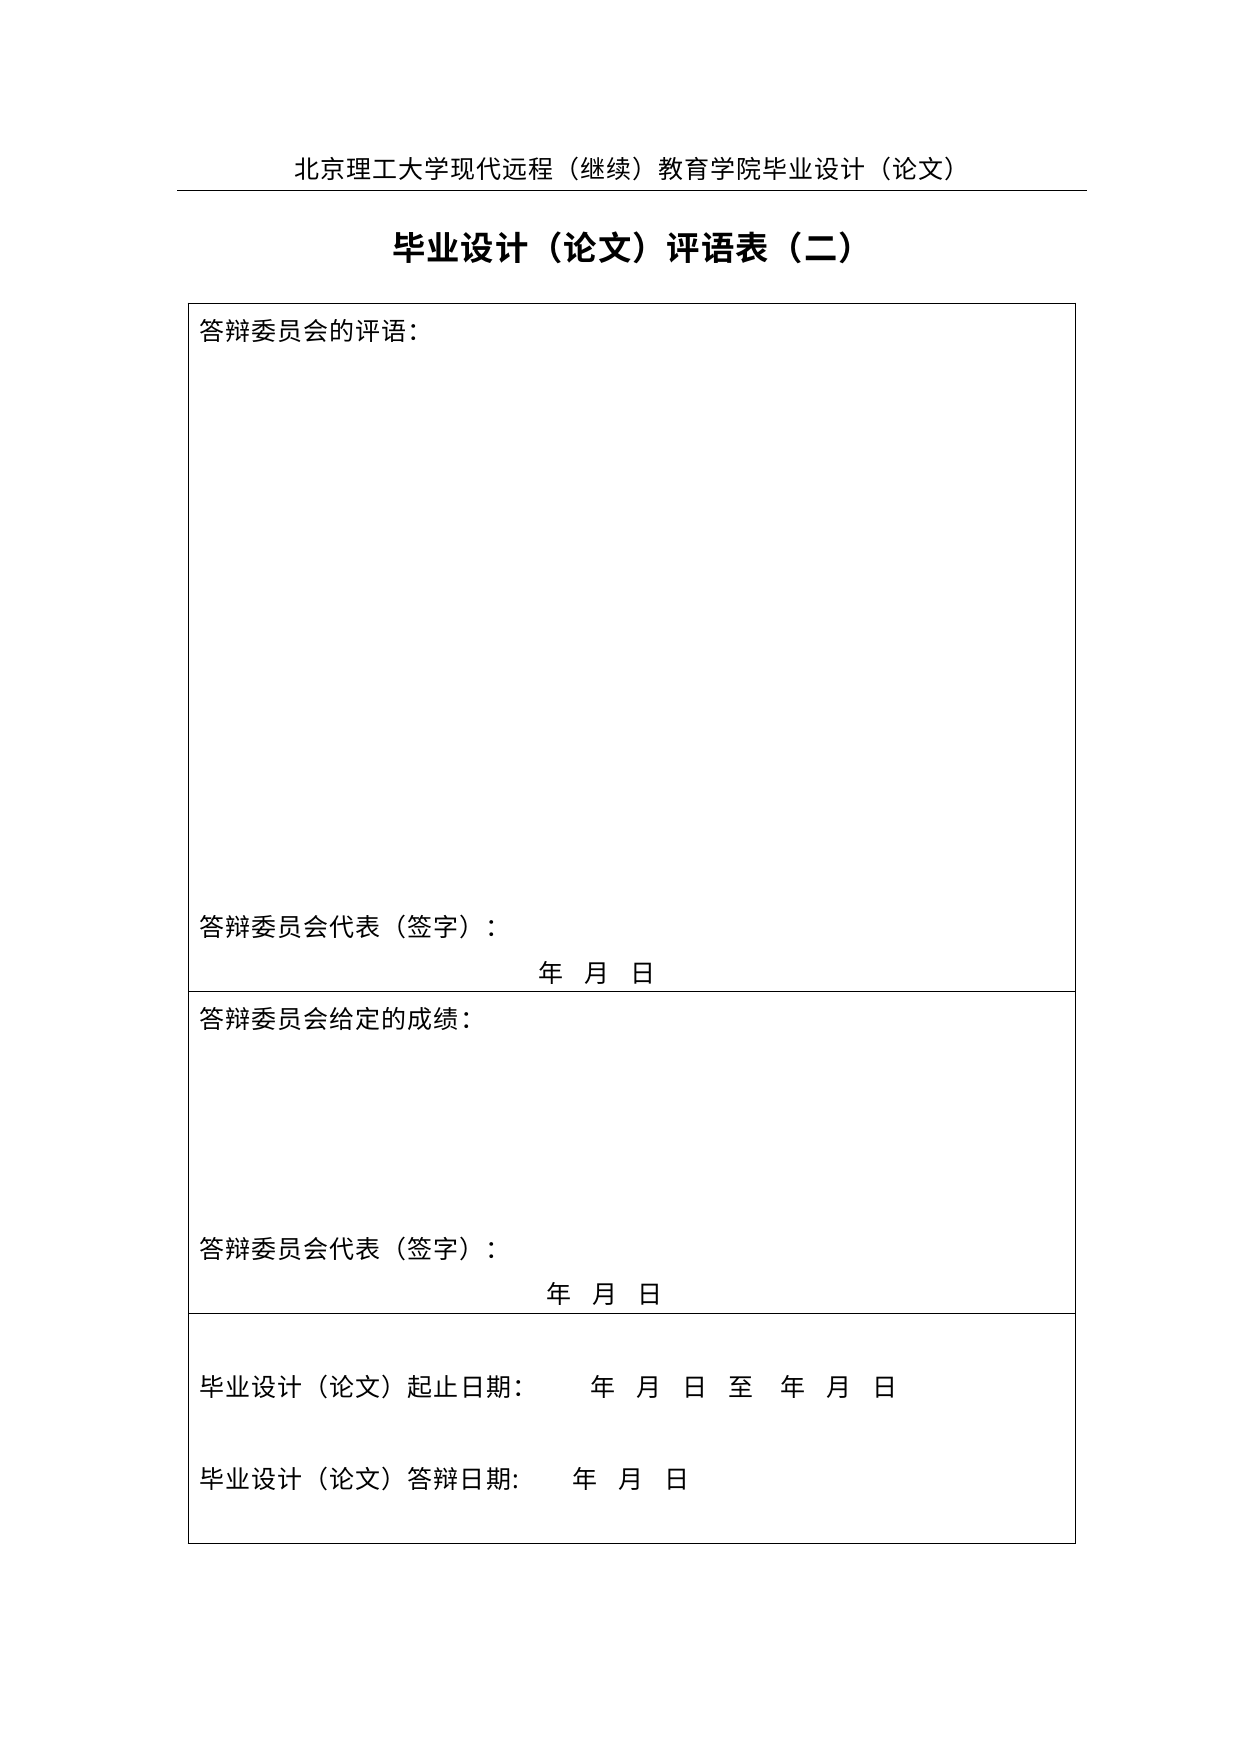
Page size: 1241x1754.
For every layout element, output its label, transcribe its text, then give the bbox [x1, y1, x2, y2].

table_header 答辩委员会的评语： 答辩委员会代表（签字）： 年 月 日 [189, 304, 1075, 991]
table_cell 答辩委员会给定的成绩： 答辩委员会代表（签字）： 年 月 日 [189, 992, 1075, 1313]
table_cell 毕业设计（论文）起止日期： 年 月 日 至 年 月 日 毕业设计（论文）答辩日期: 年 月 日 [189, 1314, 1075, 1543]
subtitle 毕业设计（论文）评语表（二） [177, 207, 1087, 273]
